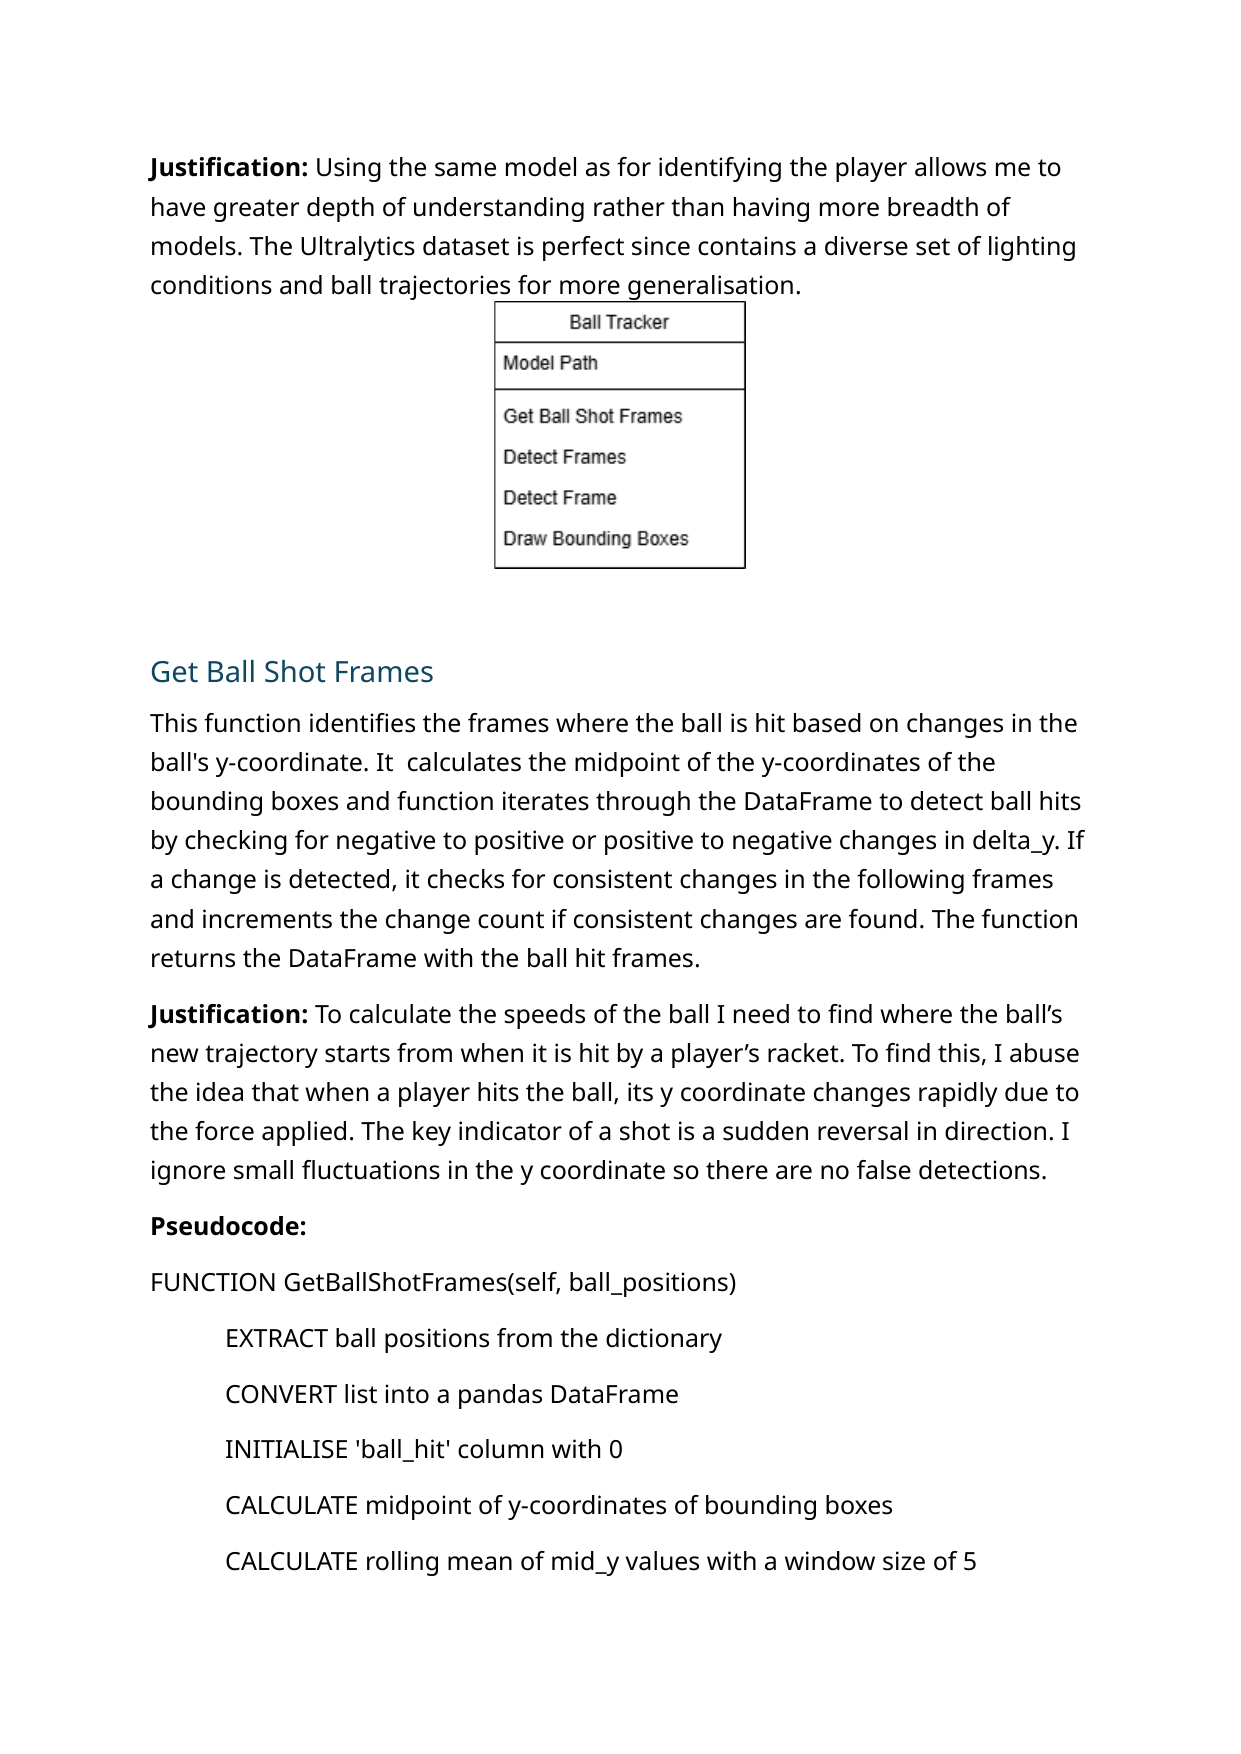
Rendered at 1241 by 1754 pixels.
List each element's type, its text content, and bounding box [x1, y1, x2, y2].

text This function identifies the frames where the ball is hit based on changes in the ball's y-coordinate. It calculates the midpoint of the y-coordinates of the bounding boxes and function iterates through the DataFrame to detect ball hits by checking for negative to positive or positive to negative changes in delta_y. If a change is detected, it checks for consistent changes in the following frames and increments the change count if consistent changes are found. The function returns the DataFrame with the ball hit frames. [150, 705, 1090, 974]
text Pseudocode: [150, 1209, 1090, 1243]
subtitle Get Ball Shot Frames [150, 651, 1090, 691]
text CONVERT list into a pandas DataFrame [225, 1376, 1090, 1410]
text Justification: To calculate the speeds of the ball I need to find where the ball’s new trajectory starts from when it is hit by a player’s racket. To find this, I abuse the idea that when a player hits the ball, its y coordinate changes rapidly due to the force applied. The key indicator of a shot is a sudden reversal in direction. I ignore small fluctuations in the y coordinate so there are no false detections. [150, 996, 1090, 1187]
picture [494, 301, 746, 569]
text EXTRACT ball positions from the dictionary [225, 1320, 1090, 1354]
text CALCULATE rolling mean of mid_y values with a window size of 5 [225, 1544, 1090, 1578]
text FUNCTION GetBallShotFrames(self, ball_positions) [150, 1264, 1090, 1299]
text INITIALISE 'ball_hit' column with 0 [225, 1432, 1090, 1466]
text Justification: Using the same model as for identifying the player allows me to have greater depth of understanding rather than having more breadth of models. The Ultralytics dataset is perfect since contains a diverse set of lighting conditions and ball trajectories for more generalisation. [150, 150, 1090, 302]
text CALCULATE midpoint of y-coordinates of bounding boxes [225, 1488, 1090, 1522]
